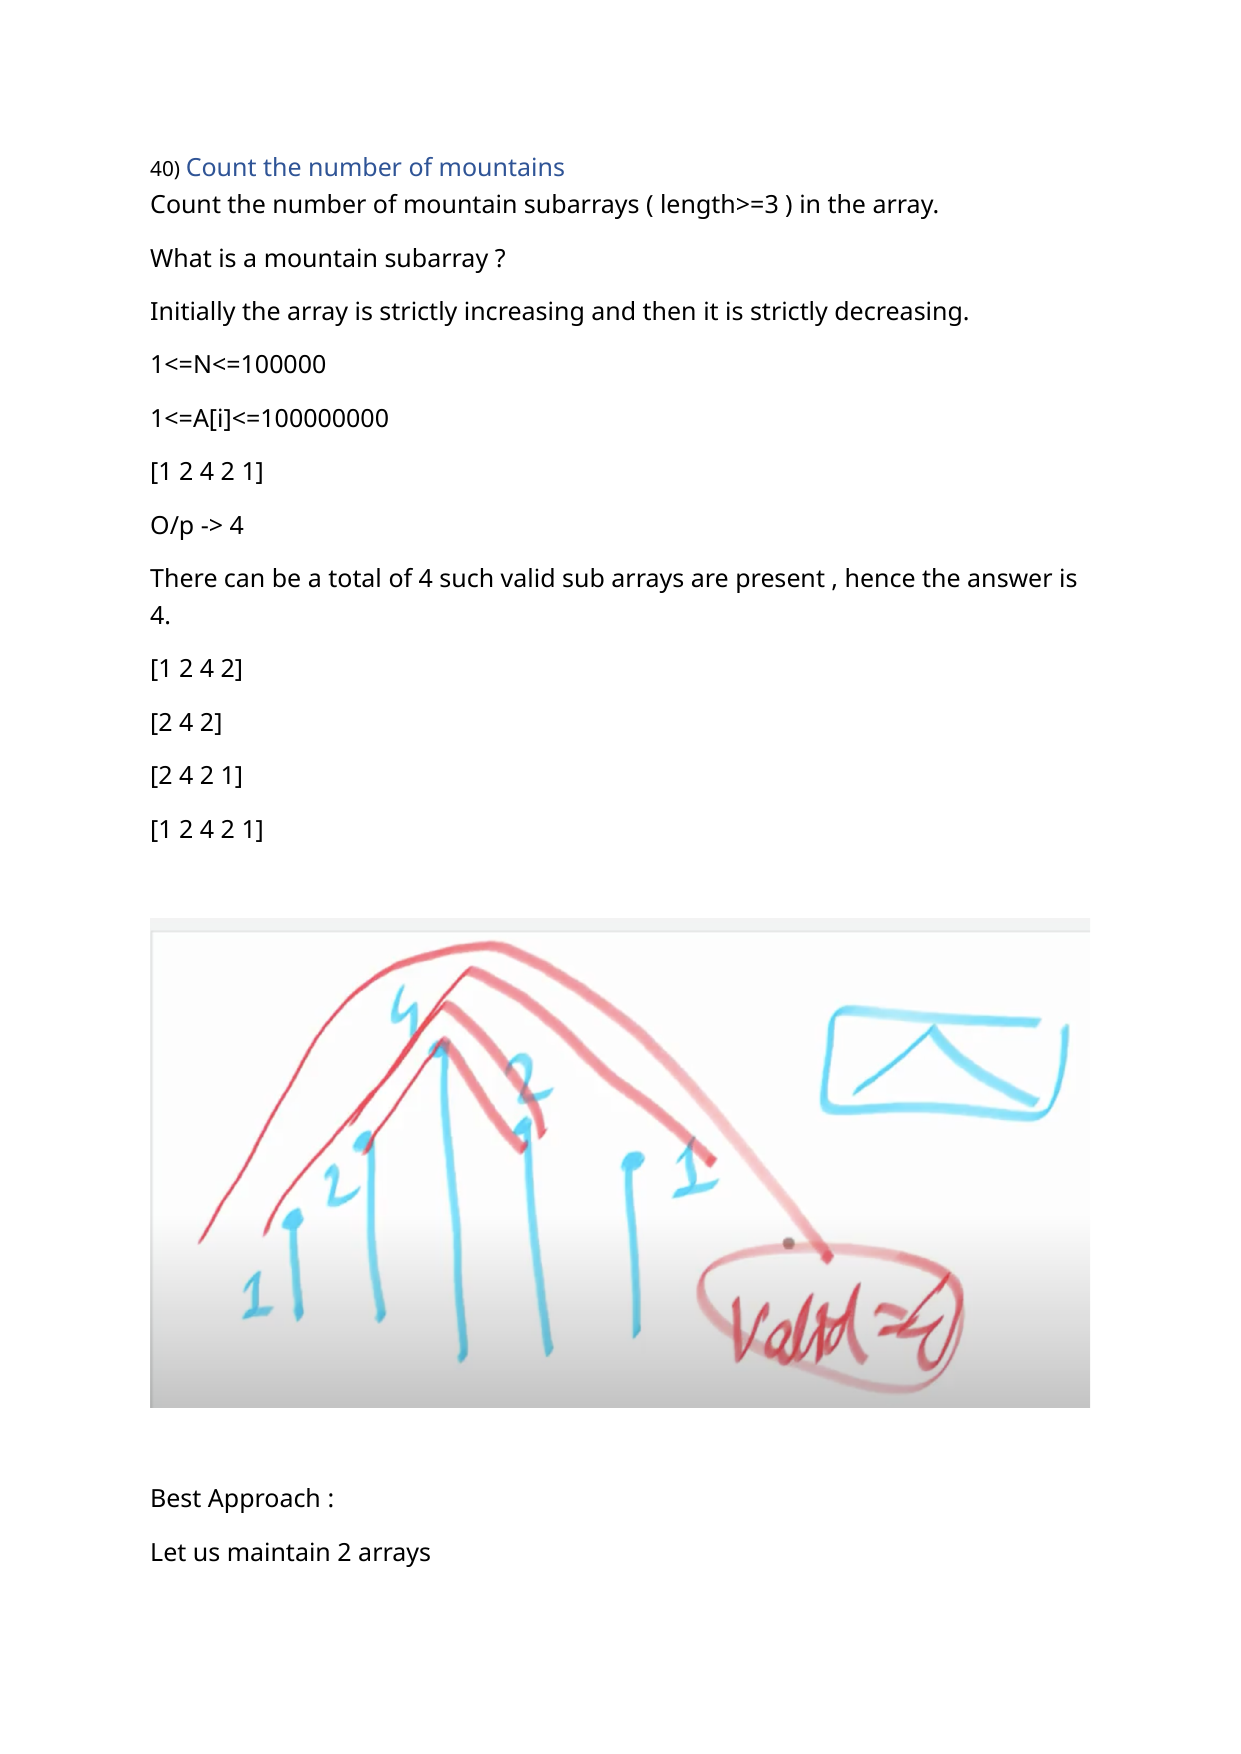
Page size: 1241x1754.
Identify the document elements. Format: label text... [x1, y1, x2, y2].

subtitle Count the number of mountains [150, 150, 1090, 184]
text Count the number of mountain subarrays ( length>=3 ) in the array. [150, 187, 1090, 221]
text 1<=N<=100000 [150, 347, 1090, 381]
text Let us maintain 2 arrays [150, 1534, 1090, 1568]
text [1 2 4 2] [150, 651, 1090, 685]
text [2 4 2 1] [150, 758, 1090, 792]
text There can be a total of 4 such valid sub arrays are present , hence the answer is 4. [150, 561, 1090, 632]
picture [150, 918, 1091, 1408]
text Initially the array is strictly increasing and then it is strictly decreasing. [150, 294, 1090, 328]
text What is a mountain subarray ? [150, 240, 1090, 274]
text Best Approach : [150, 1481, 1090, 1515]
text 1<=A[i]<=100000000 [150, 401, 1090, 434]
text [1 2 4 2 1] [150, 811, 1090, 845]
text [2 4 2] [150, 704, 1090, 738]
text O/p -> 4 [150, 507, 1090, 541]
text [1 2 4 2 1] [150, 454, 1090, 488]
